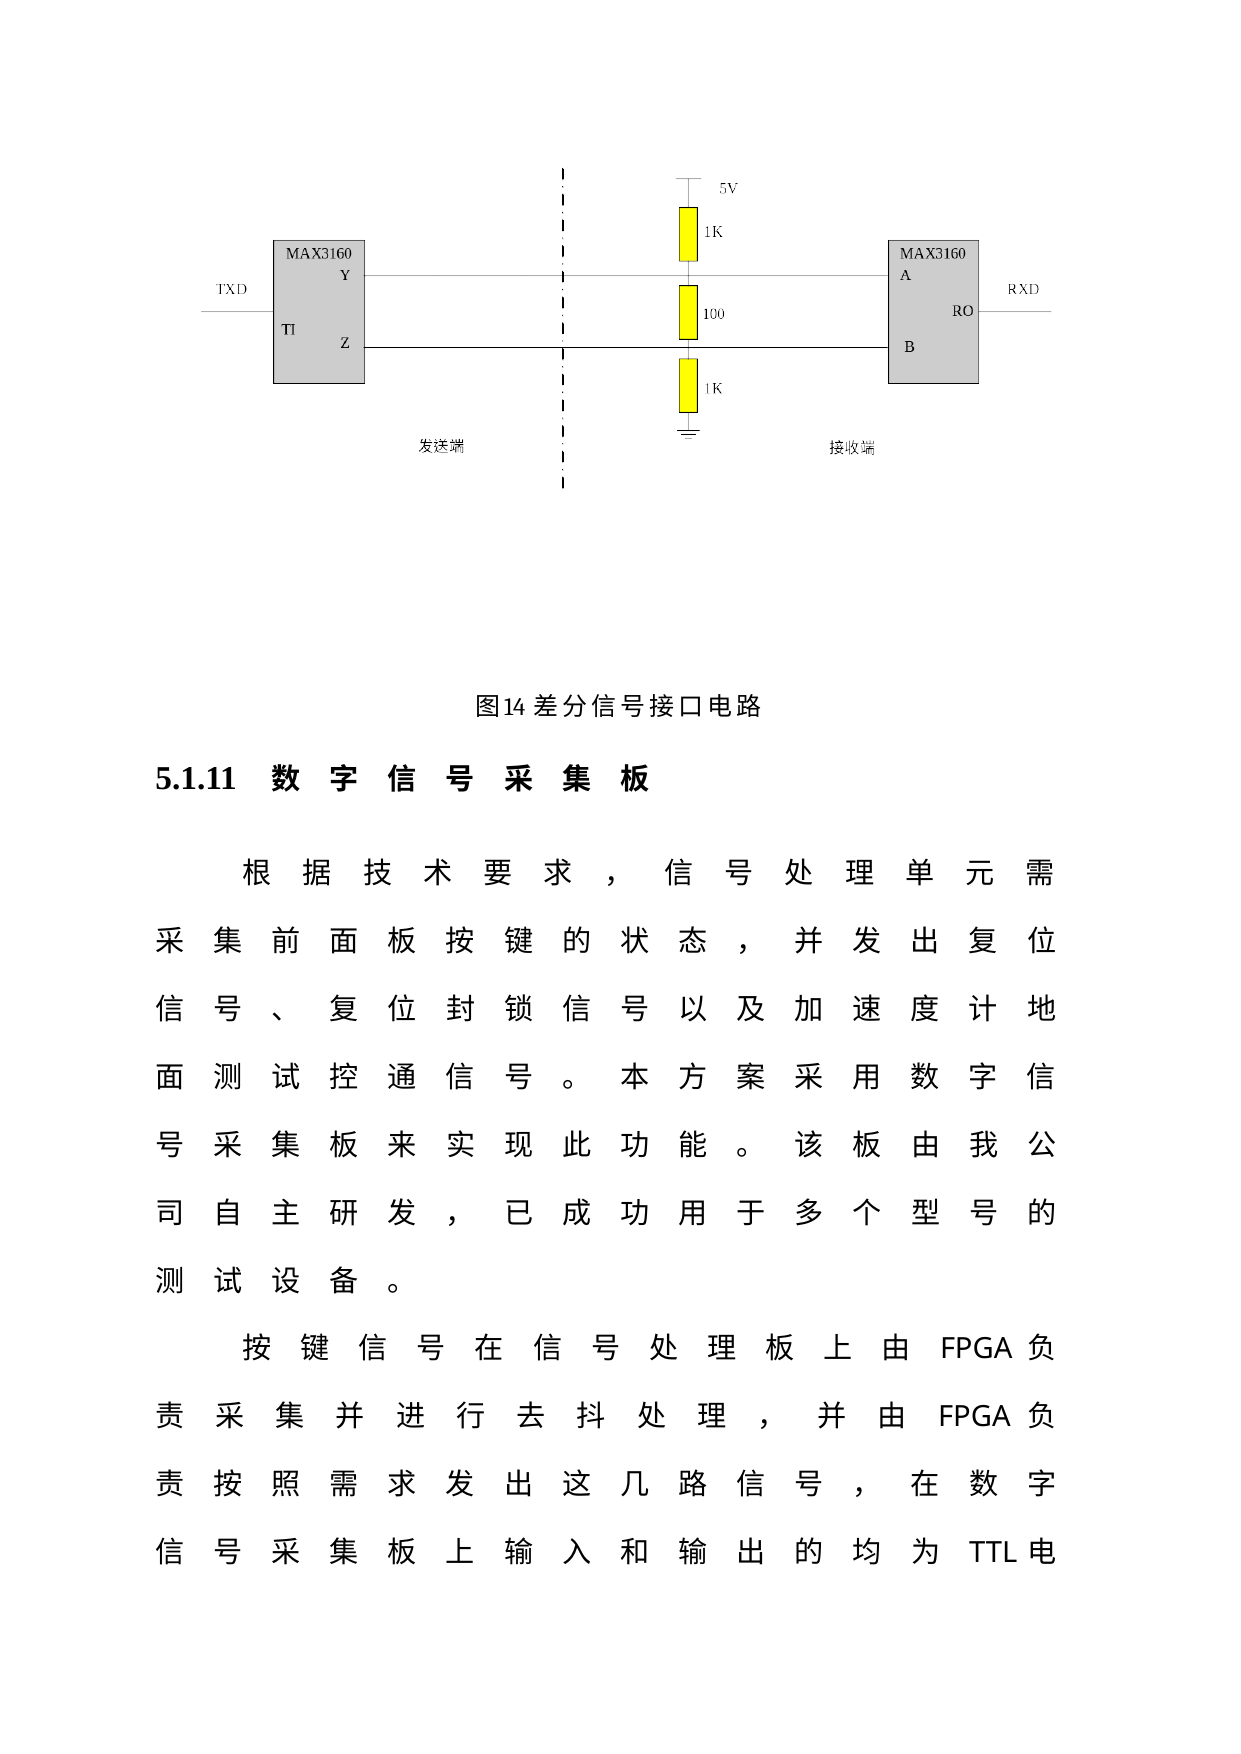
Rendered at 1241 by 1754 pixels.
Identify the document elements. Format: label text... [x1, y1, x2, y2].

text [155, 1323, 1085, 1573]
text 根据技术要求，信号处理单元需采集前面板按键的状态，并发出复位信号、复位封锁信号以及加速度计地面测试控通信号。本方案采用数字信号采集板来实现此功能。该板由我公司自主研发，已成功用于多个型号的测试设备。 [155, 848, 1085, 1302]
text 图14差分信号接口电路 [155, 682, 1085, 727]
subtitle 数字信号采集板 [154, 754, 1085, 799]
